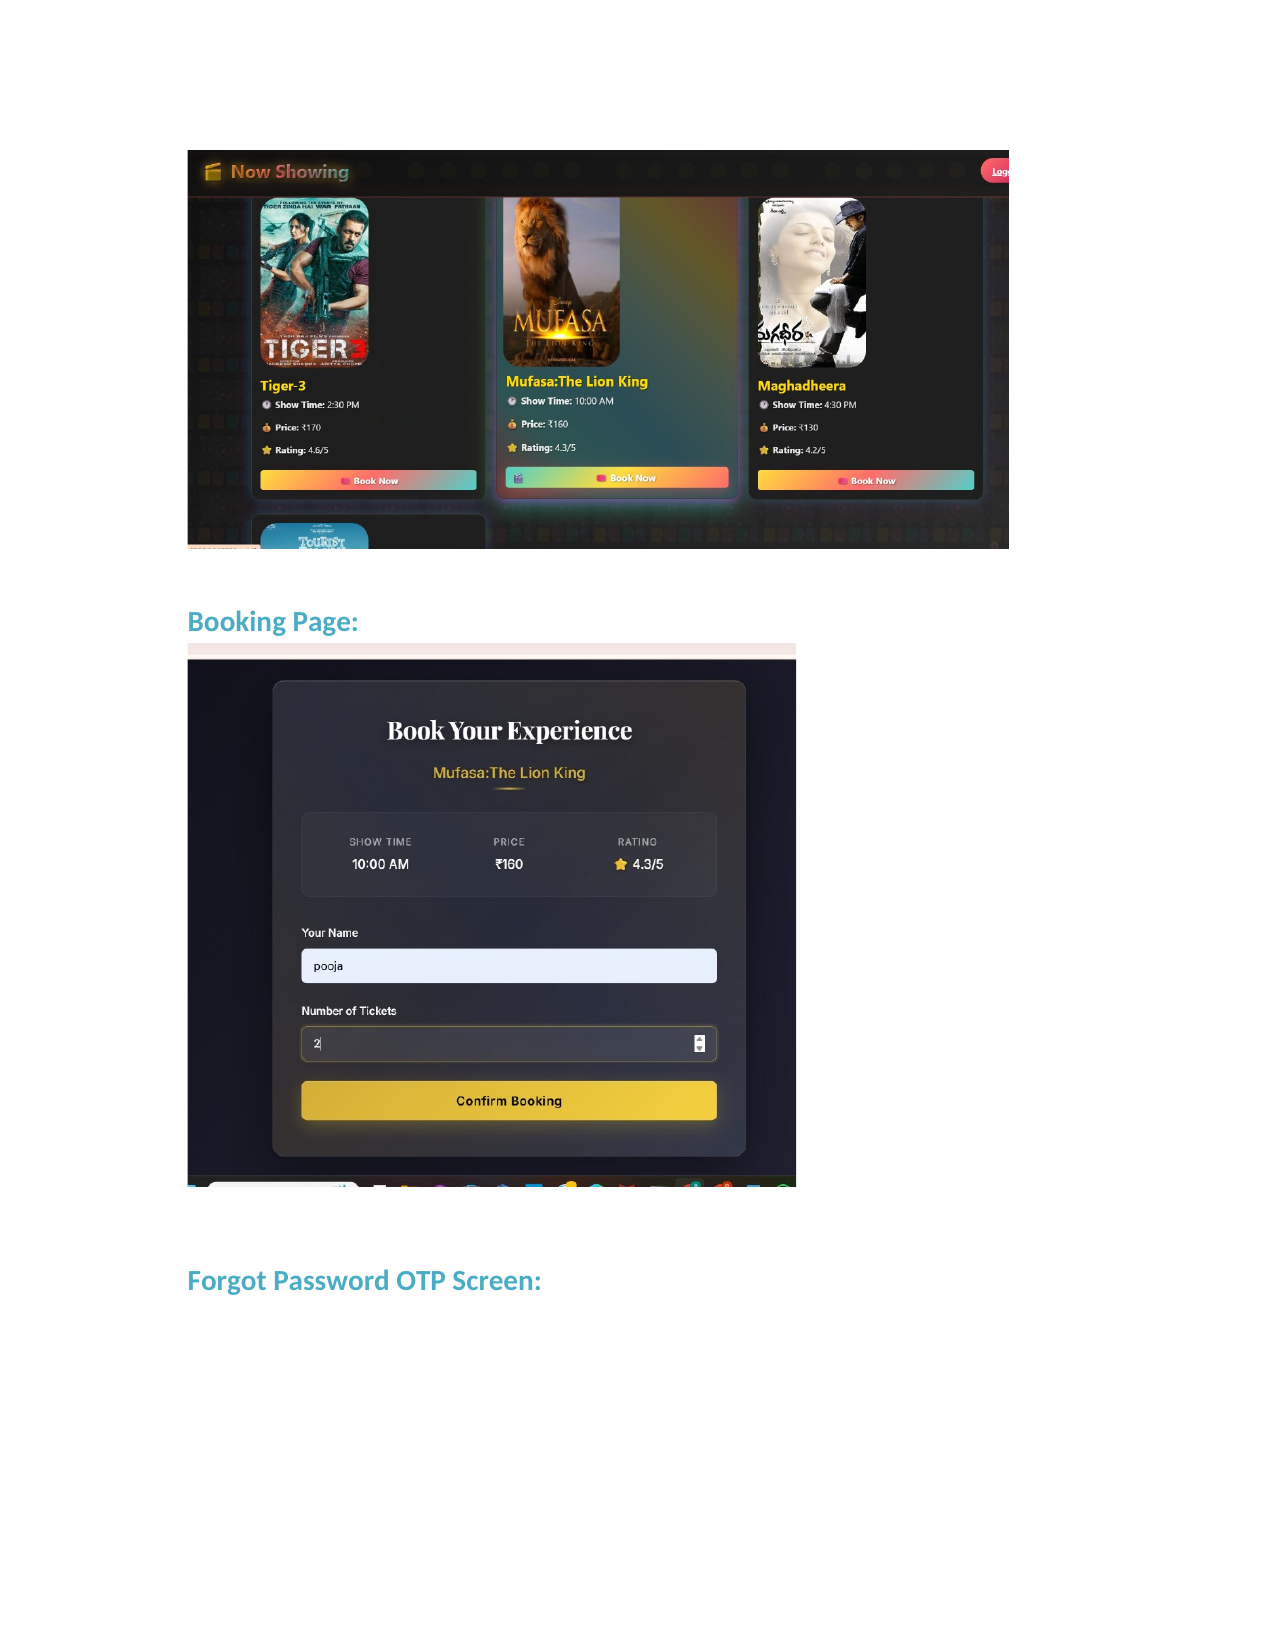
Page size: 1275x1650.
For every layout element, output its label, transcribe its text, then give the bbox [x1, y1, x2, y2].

picture [187, 150, 1009, 549]
text Forgot Password OTP Screen: [187, 1262, 1087, 1297]
subtitle Booking Page: [187, 603, 1087, 638]
picture [187, 643, 797, 1187]
